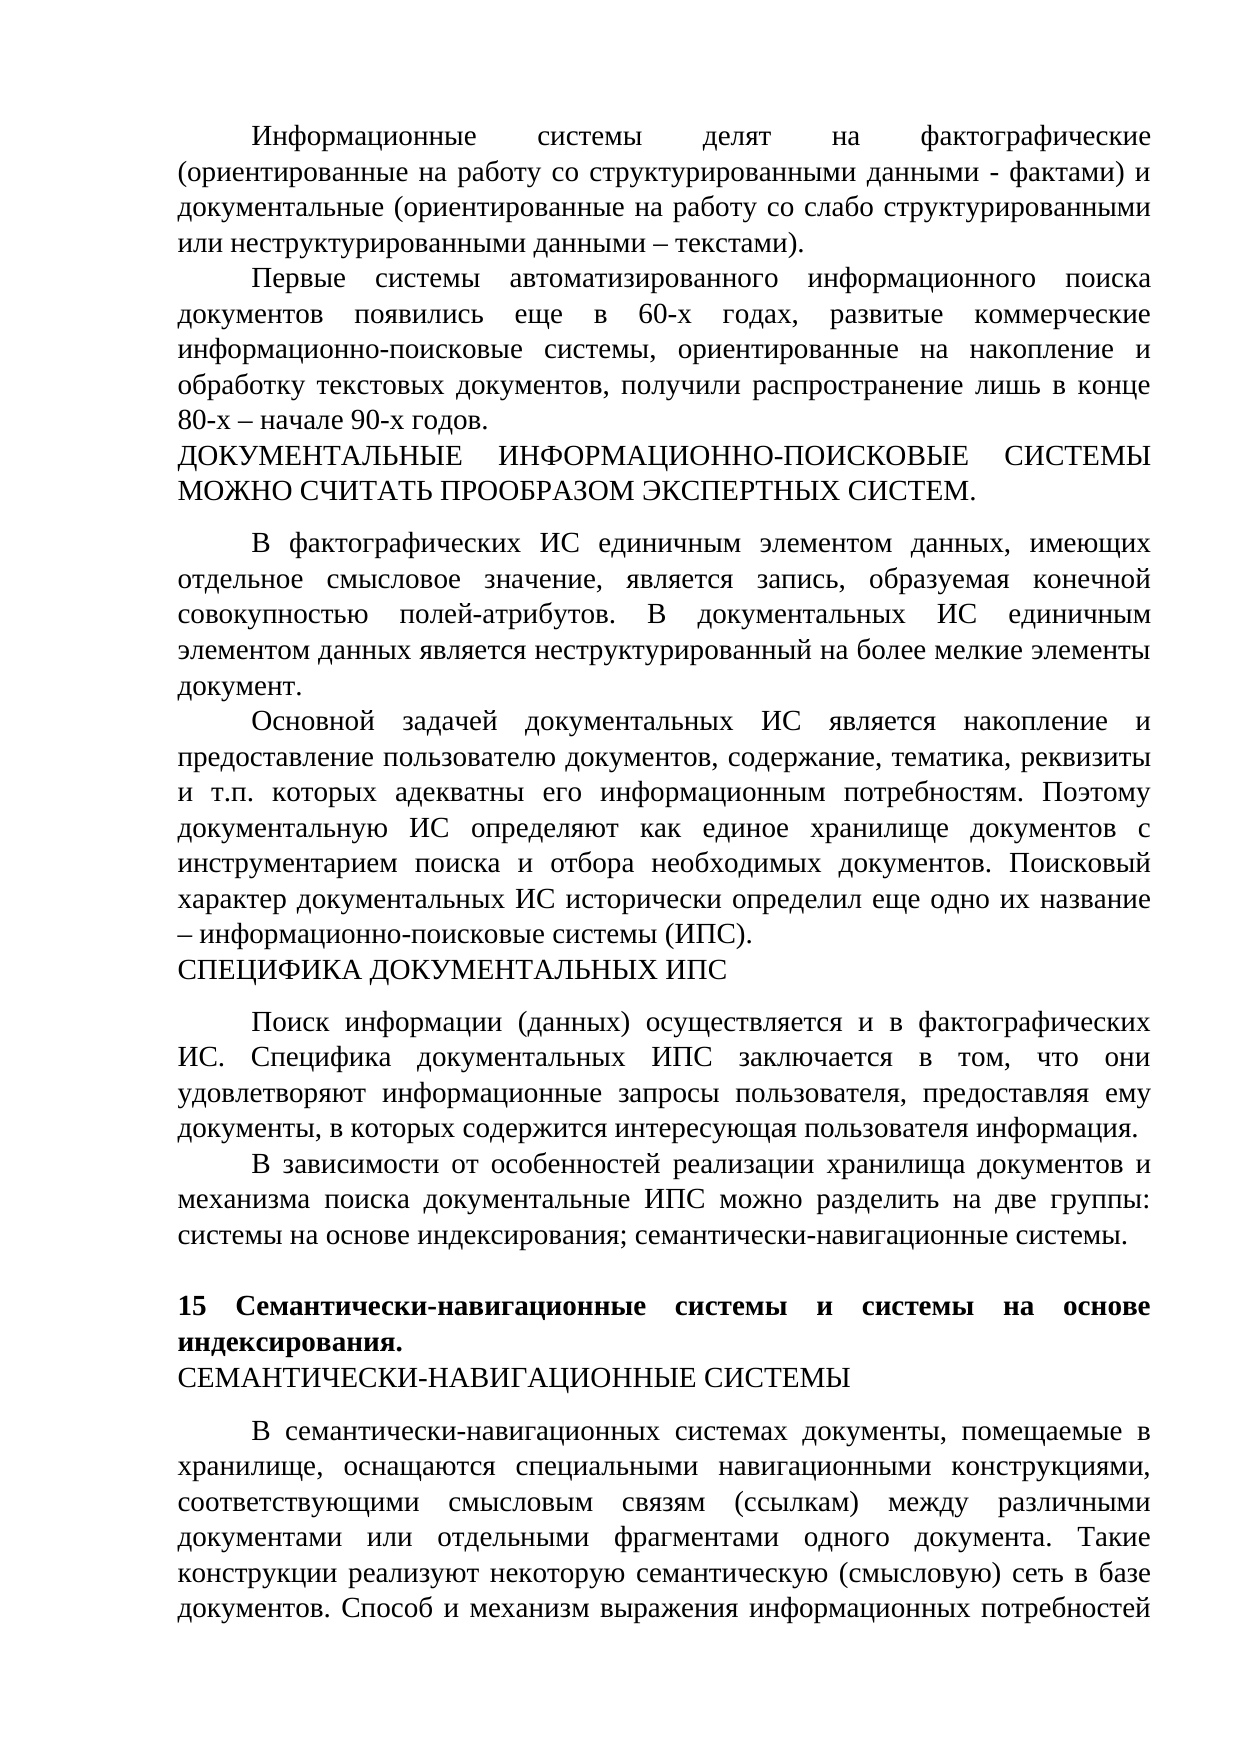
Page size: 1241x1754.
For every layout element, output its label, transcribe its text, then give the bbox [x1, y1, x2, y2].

text Поиск информации (данных) осуществляется и в фактографических ИС. Специфика документальных ИПС заключается в том, что они удовлетворяют информационные запросы пользователя, предоставляя ему документы, в которых содержится интересующая пользователя информация. [177, 1004, 1152, 1144]
text СПЕЦИФИКА ДОКУМЕНТАЛЬНЫХ ИПС [177, 952, 1152, 985]
text В зависимости от особенностей реализации хранилища документов и механизма поиска документальные ИПС можно разделить на две группы: системы на основе индексирования; семантически-навигационные системы. [177, 1146, 1152, 1251]
text ДОКУМЕНТАЛЬНЫЕ ИНФОРМАЦИОННО-ПОИСКОВЫЕ СИСТЕМЫ МОЖНО СЧИТАТЬ ПРООБРАЗОМ ЭКСПЕРТНЫХ СИСТЕМ. [177, 438, 1152, 507]
text Информационные системы делят на фактографические (ориентированные на работу со структурированными данными - фактами) и документальные (ориентированные на работу со слабо структурированными или неструктурированными данными – текстами). [177, 118, 1152, 258]
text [177, 1413, 1152, 1624]
text Основной задачей документальных ИС является накопление и предоставление пользователю документов, содержание, тематика, реквизиты и т.п. которых адекватны его информационным потребностям. Поэтому документальную ИС определяют как единое хранилище документов с инструментарием поиска и отбора необходимых документов. Поисковый характер документальных ИС исторически определил еще одно их название – информационно-поисковые системы (ИПС). [177, 703, 1152, 950]
text В фактографических ИС единичным элементом данных, имеющих отдельное смысловое значение, является запись, образуемая конечной совокупностью полей-атрибутов. В документальных ИС единичным элементом данных является неструктурированный на более мелкие элементы документ. [177, 526, 1152, 701]
text СЕМАНТИЧЕСКИ-НАВИГАЦИОННЫЕ СИСТЕМЫ [177, 1360, 1152, 1394]
subtitle 15 Семантически-навигационные системы и системы на основе индексирования. [177, 1288, 1152, 1358]
text Первые системы автоматизированного информационного поиска документов появились еще в 60-х годах, развитые коммерческие информационно-поисковые системы, ориентированные на накопление и обработку текстовых документов, получили распространение лишь в конце 80-х – начале 90-х годов. [177, 260, 1152, 436]
